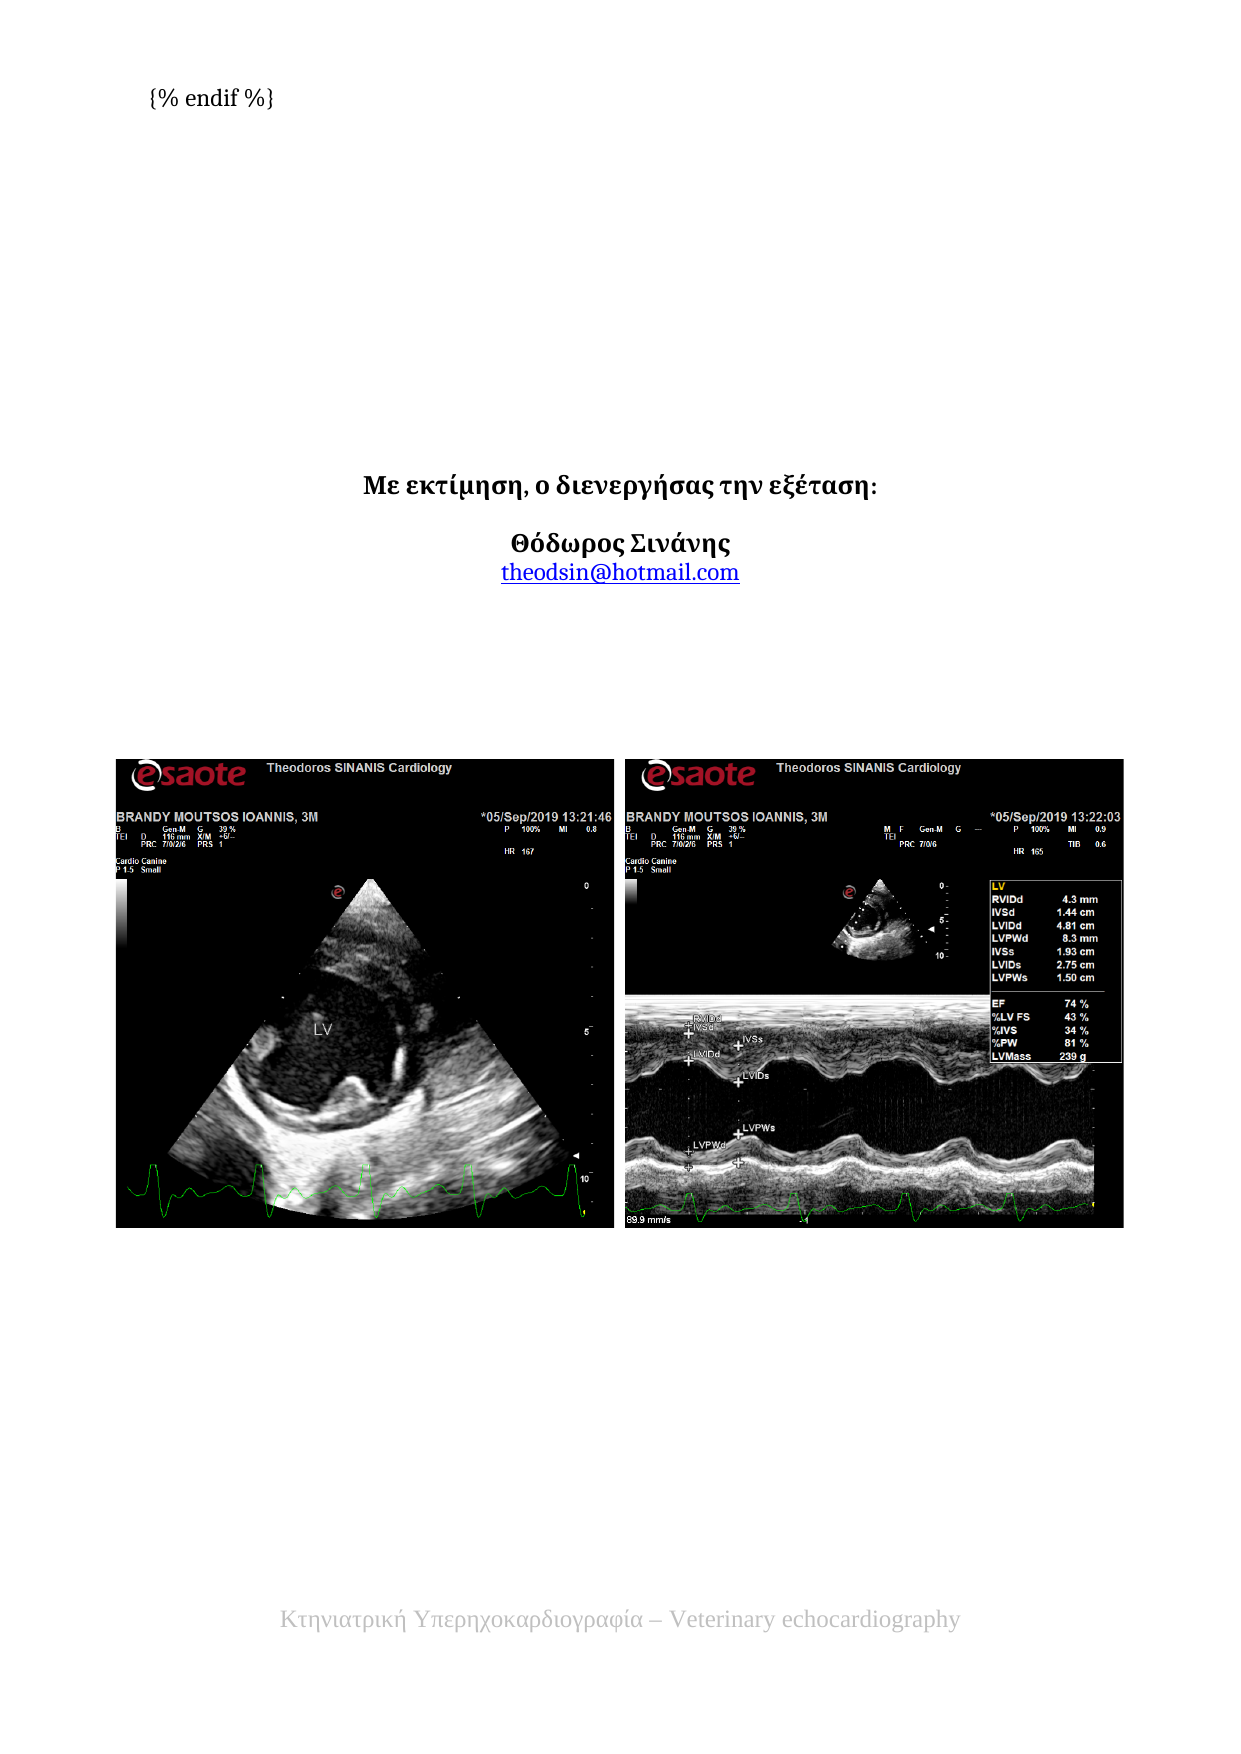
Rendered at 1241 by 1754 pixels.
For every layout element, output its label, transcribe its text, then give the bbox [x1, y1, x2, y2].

text Θόδωρος Σινάνης [148, 529, 1092, 558]
picture [625, 759, 1124, 1228]
text theodsin@hotmail.com [148, 558, 1092, 587]
text Με εκτίμηση, ο διενεργήσας την εξέταση: [148, 472, 1092, 501]
text {% endif %} [148, 84, 1092, 113]
picture [115, 759, 615, 1228]
